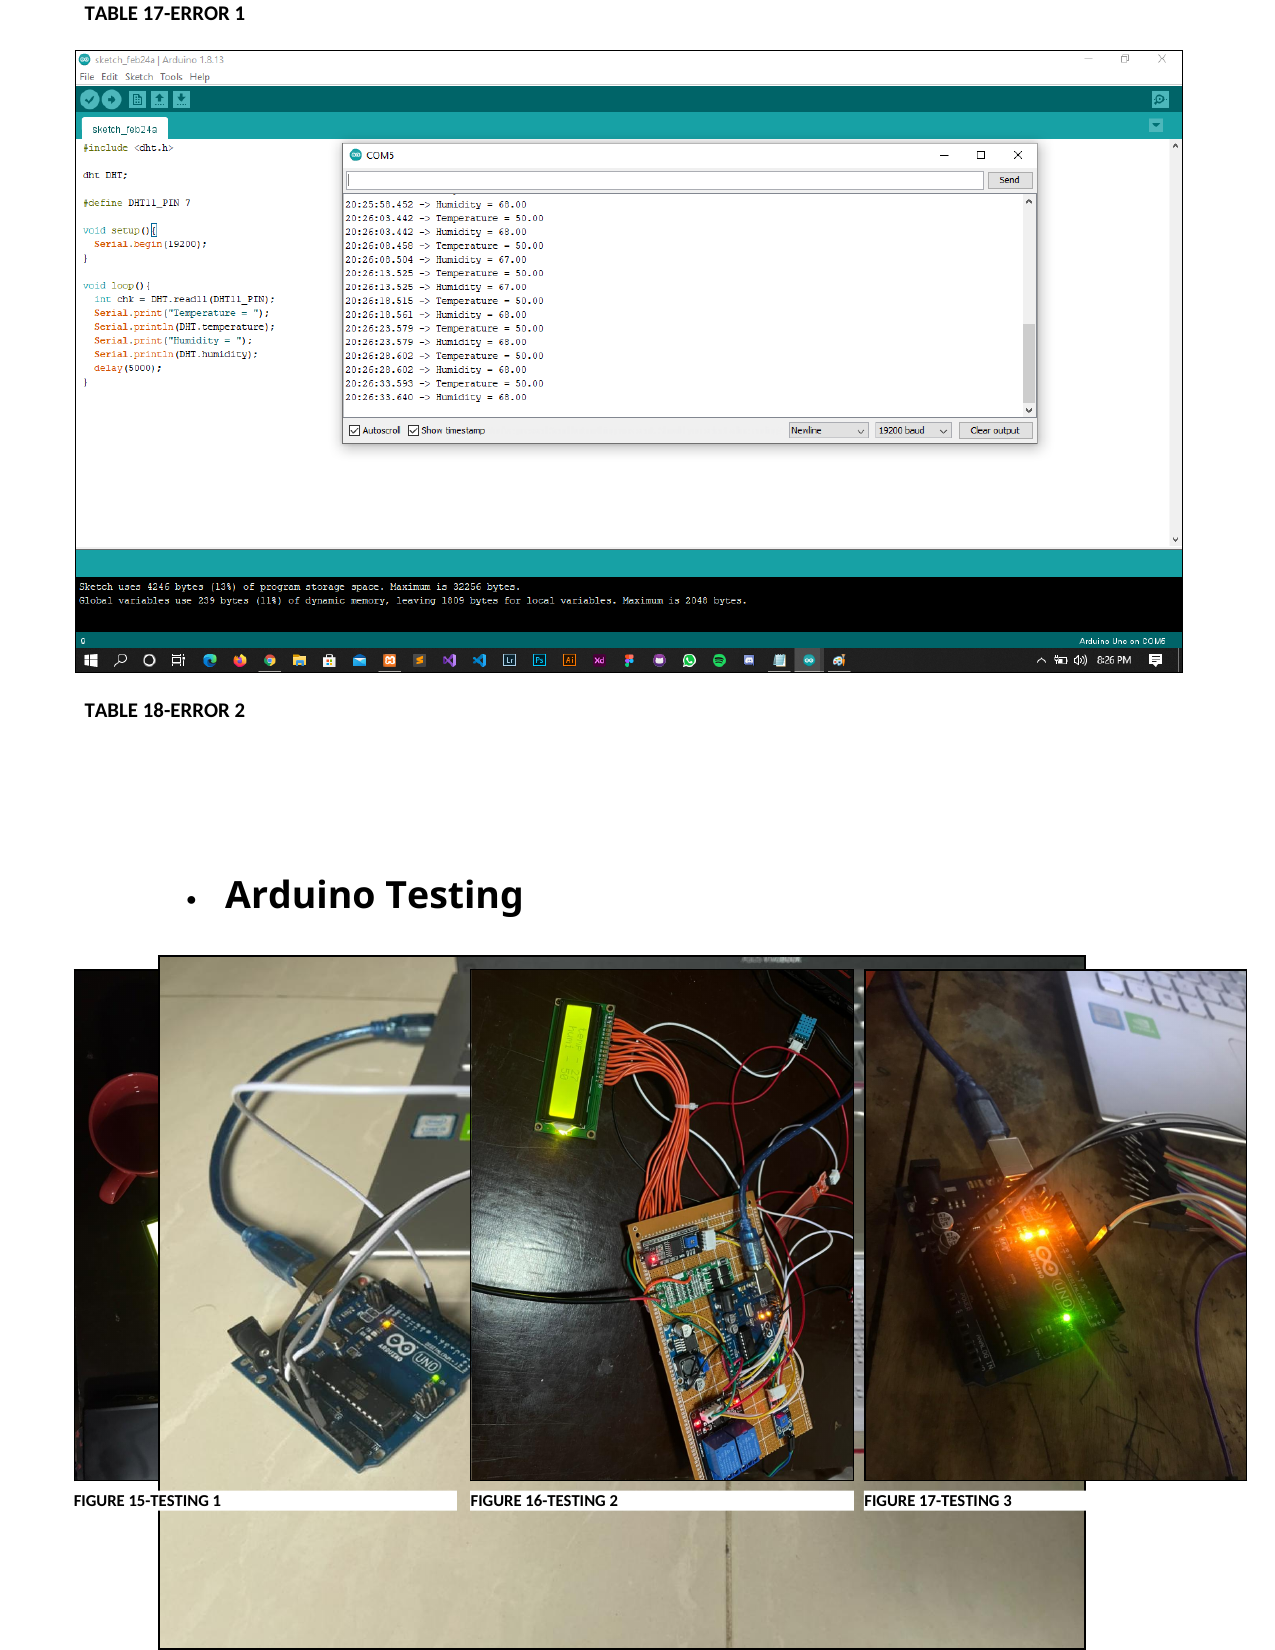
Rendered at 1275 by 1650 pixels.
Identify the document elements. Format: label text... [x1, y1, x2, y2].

list Arduino Testing [187, 869, 1200, 920]
picture [75, 971, 158, 1480]
picture [866, 971, 1246, 1480]
text Table 18-error 2 [84, 697, 1200, 723]
picture [76, 51, 1182, 672]
picture [160, 957, 1084, 1648]
text Table 17-error 1 [84, 0, 1200, 25]
